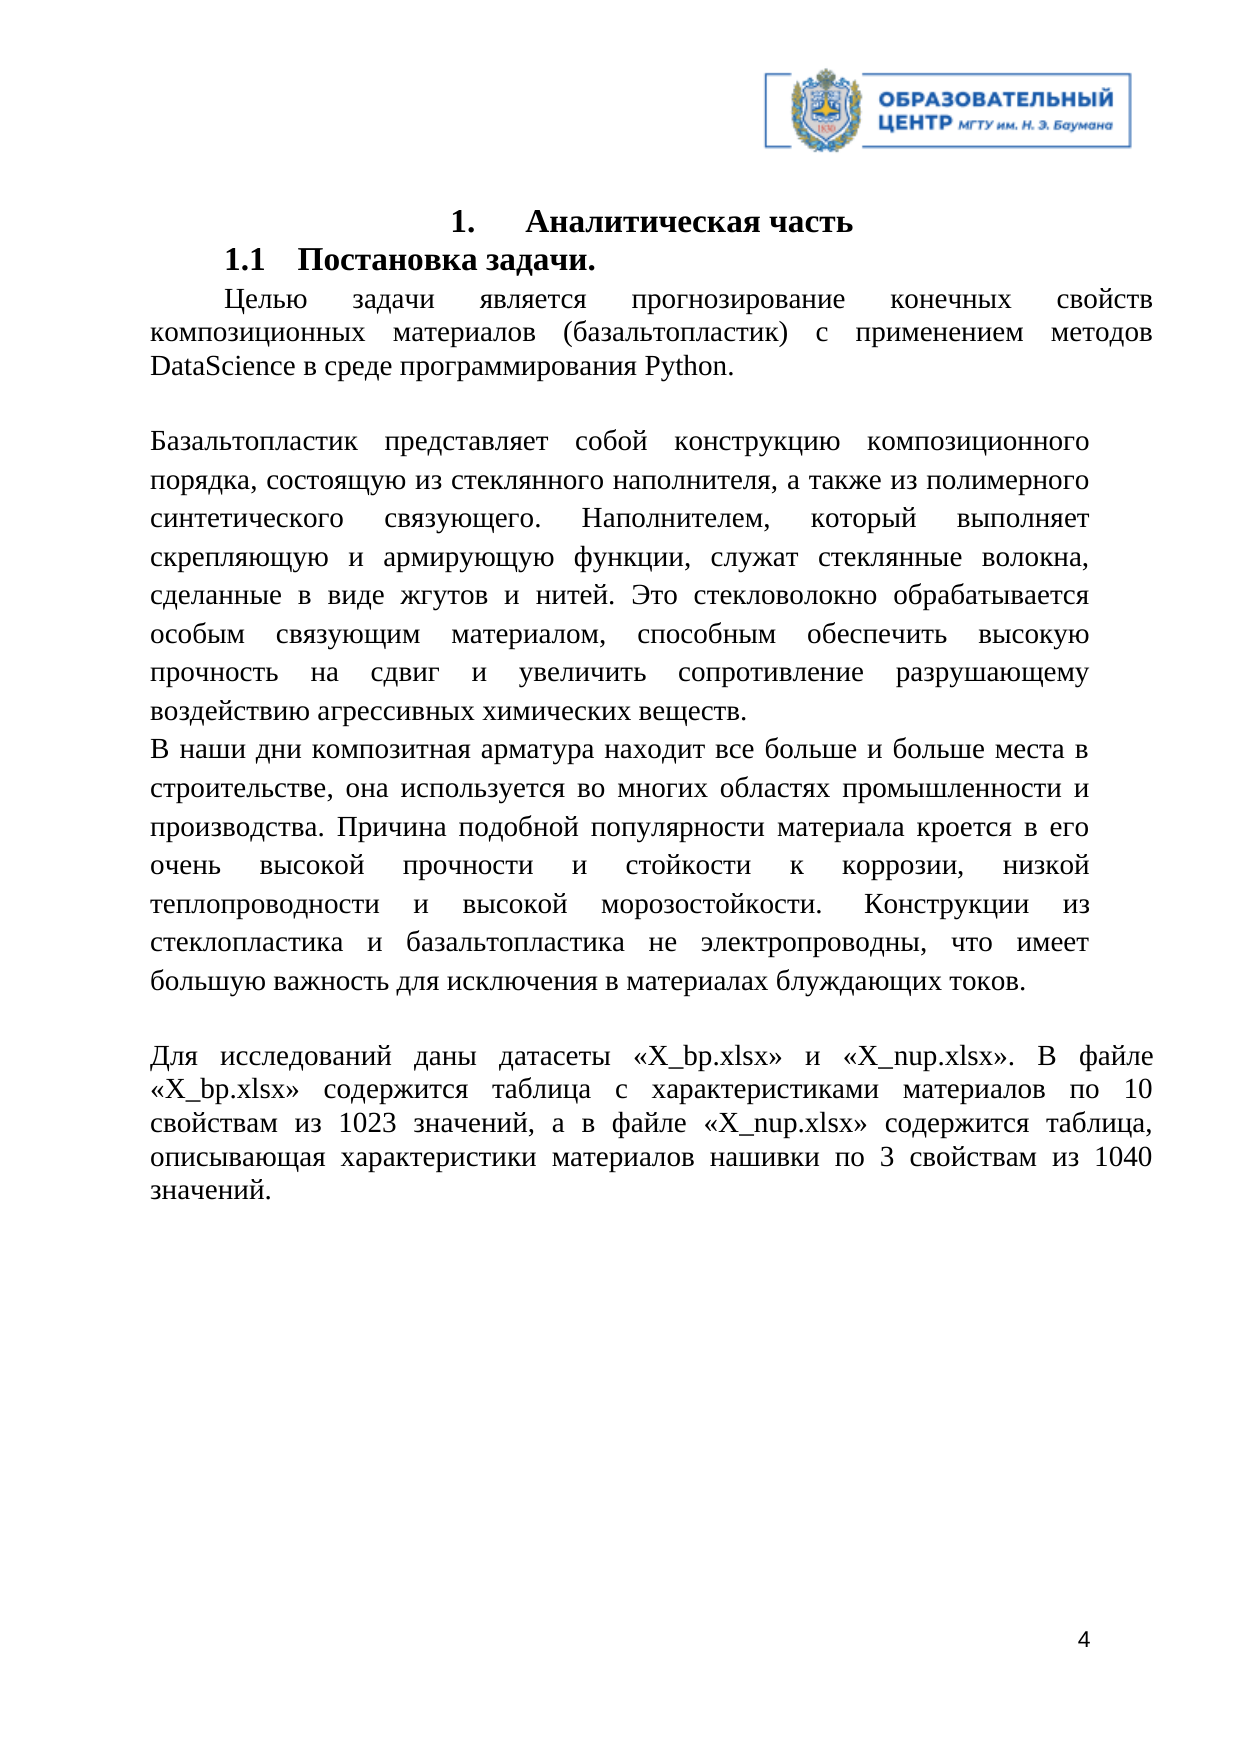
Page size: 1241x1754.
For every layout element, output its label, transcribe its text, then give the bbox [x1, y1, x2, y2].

list Аналитическая часть [150, 201, 1154, 239]
text Базальтопластик представляет собой конструкцию композиционного порядка, состоящую из стеклянного наполнителя, а также из полимерного синтетического связующего. Наполнителем, который выполняет скрепляющую и армирующую функции, служат стеклянные волокна, сделанные в виде жгутов и нитей. Это стекловолокно обрабатывается особым связующим материалом, способным обеспечить высокую прочность на сдвиг и увеличить сопротивление разрушающему воздействию агрессивных химических веществ. [150, 423, 1090, 727]
text Целью задачи является прогнозирование конечных свойств композиционных материалов (базальтопластик) с применением методов DataScience в среде программирования Python. [150, 281, 1154, 382]
text Для исследований даны датасеты «X_bp.xlsx» и «X_nup.xlsx». В файле «X_bp.xlsx» содержится таблица с характеристиками материалов по 10 свойствам из 1023 значений, а в файле «X_nup.xlsx» содержится таблица, описывающая характеристики материалов нашивки по 3 свойствам из 1040 значений. [150, 1038, 1154, 1206]
text В наши дни композитная арматура находит все больше и больше места в строительстве, она используется во многих областях промышленности и производства. Причина подобной популярности материала кроется в его очень высокой прочности и стойкости к коррозии, низкой теплопроводности и высокой морозостойкости. Конструкции из стеклопластика и базальтопластика не электропроводны, что имеет большую важность для исключения в материалах блуждающих токов. [150, 732, 1090, 996]
picture [734, 45, 1182, 168]
list Постановка задачи. [224, 239, 1154, 278]
